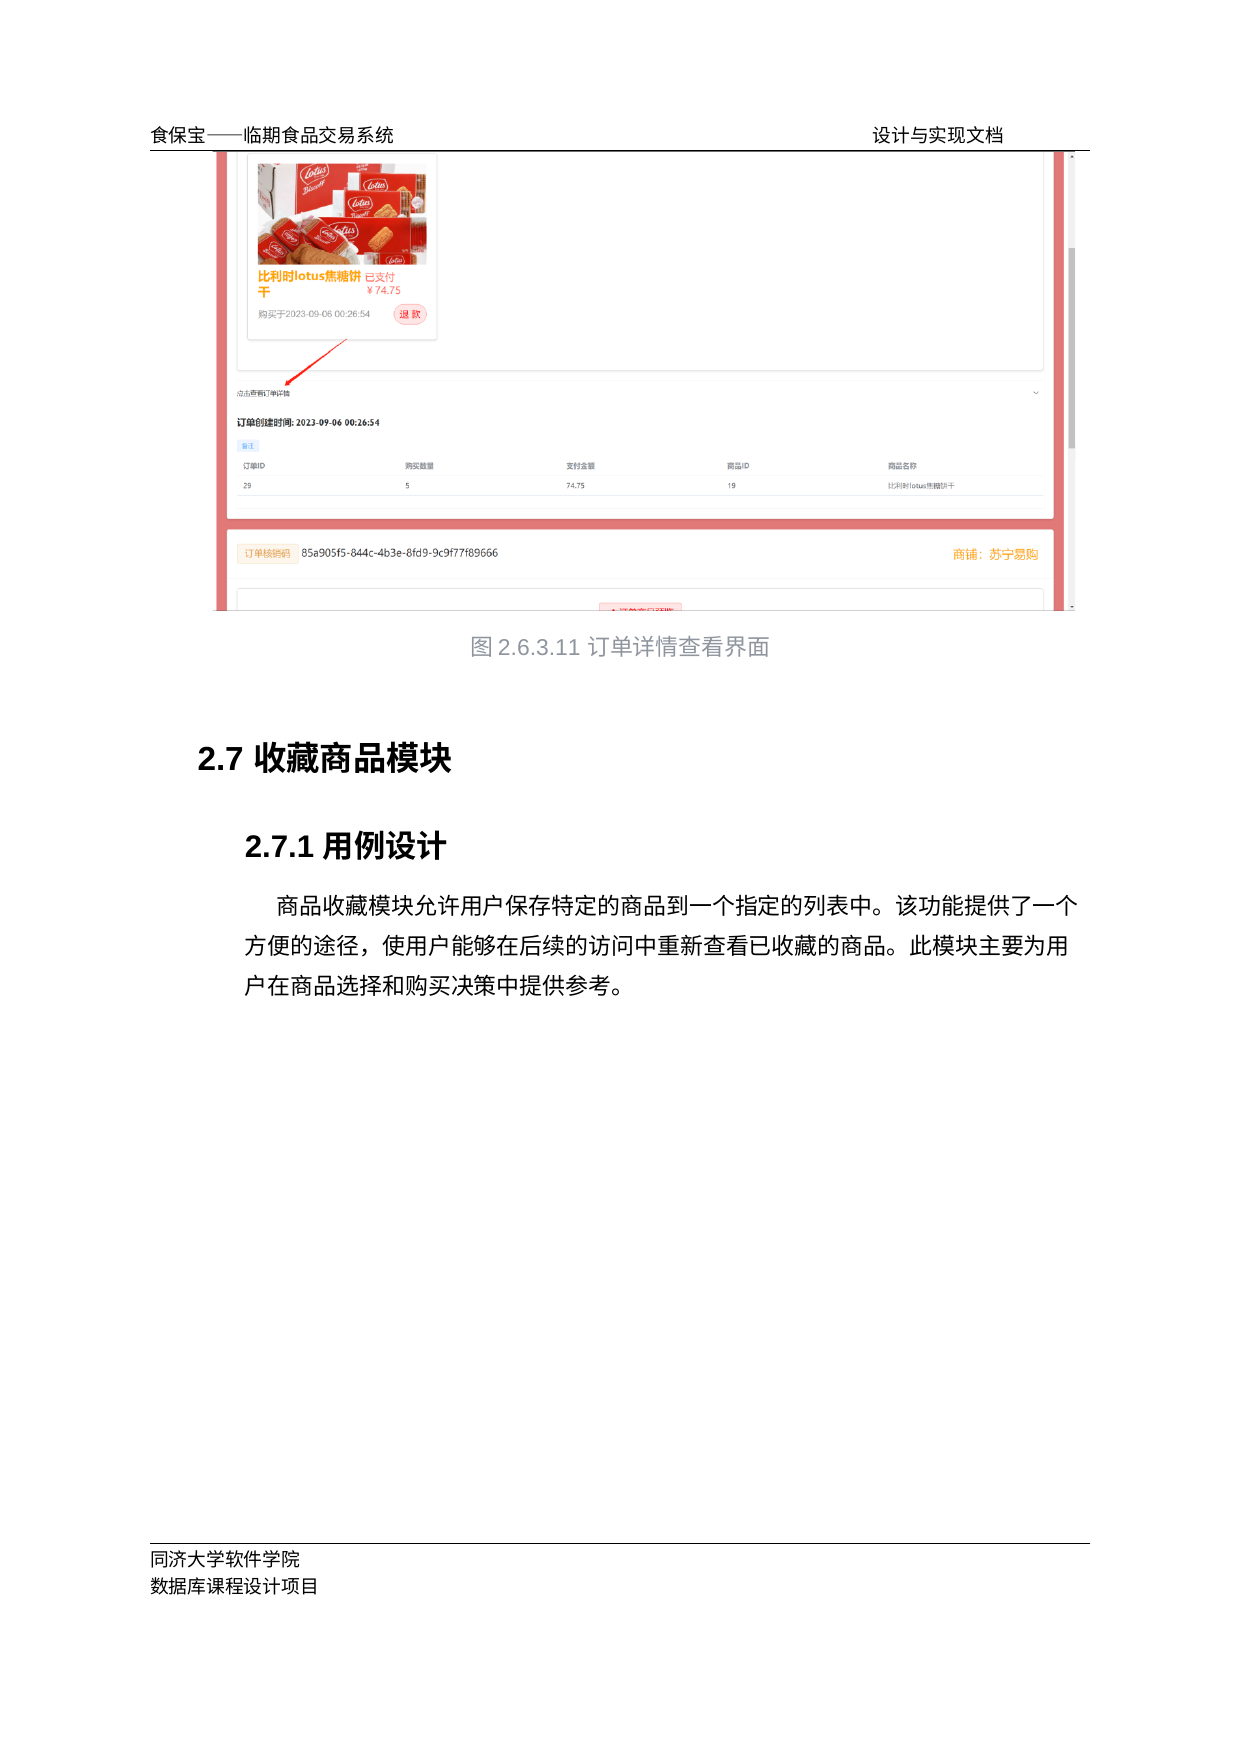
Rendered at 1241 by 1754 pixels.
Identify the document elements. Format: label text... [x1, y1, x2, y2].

text 2.7 收藏商品模块 [197, 732, 1090, 780]
text 图2.6.3.11 订单详情查看界面 [150, 628, 1090, 693]
text 商品收藏模块允许用户保存特定的商品到一个指定的列表中。该功能提供了一个方便的途径，使用户能够在后续的访问中重新查看已收藏的商品。此模块主要为用户在商品选择和购买决策中提供参考。 [244, 888, 1090, 1001]
text 2.7.1 用例设计 [244, 821, 1090, 866]
picture [212, 151, 1075, 611]
